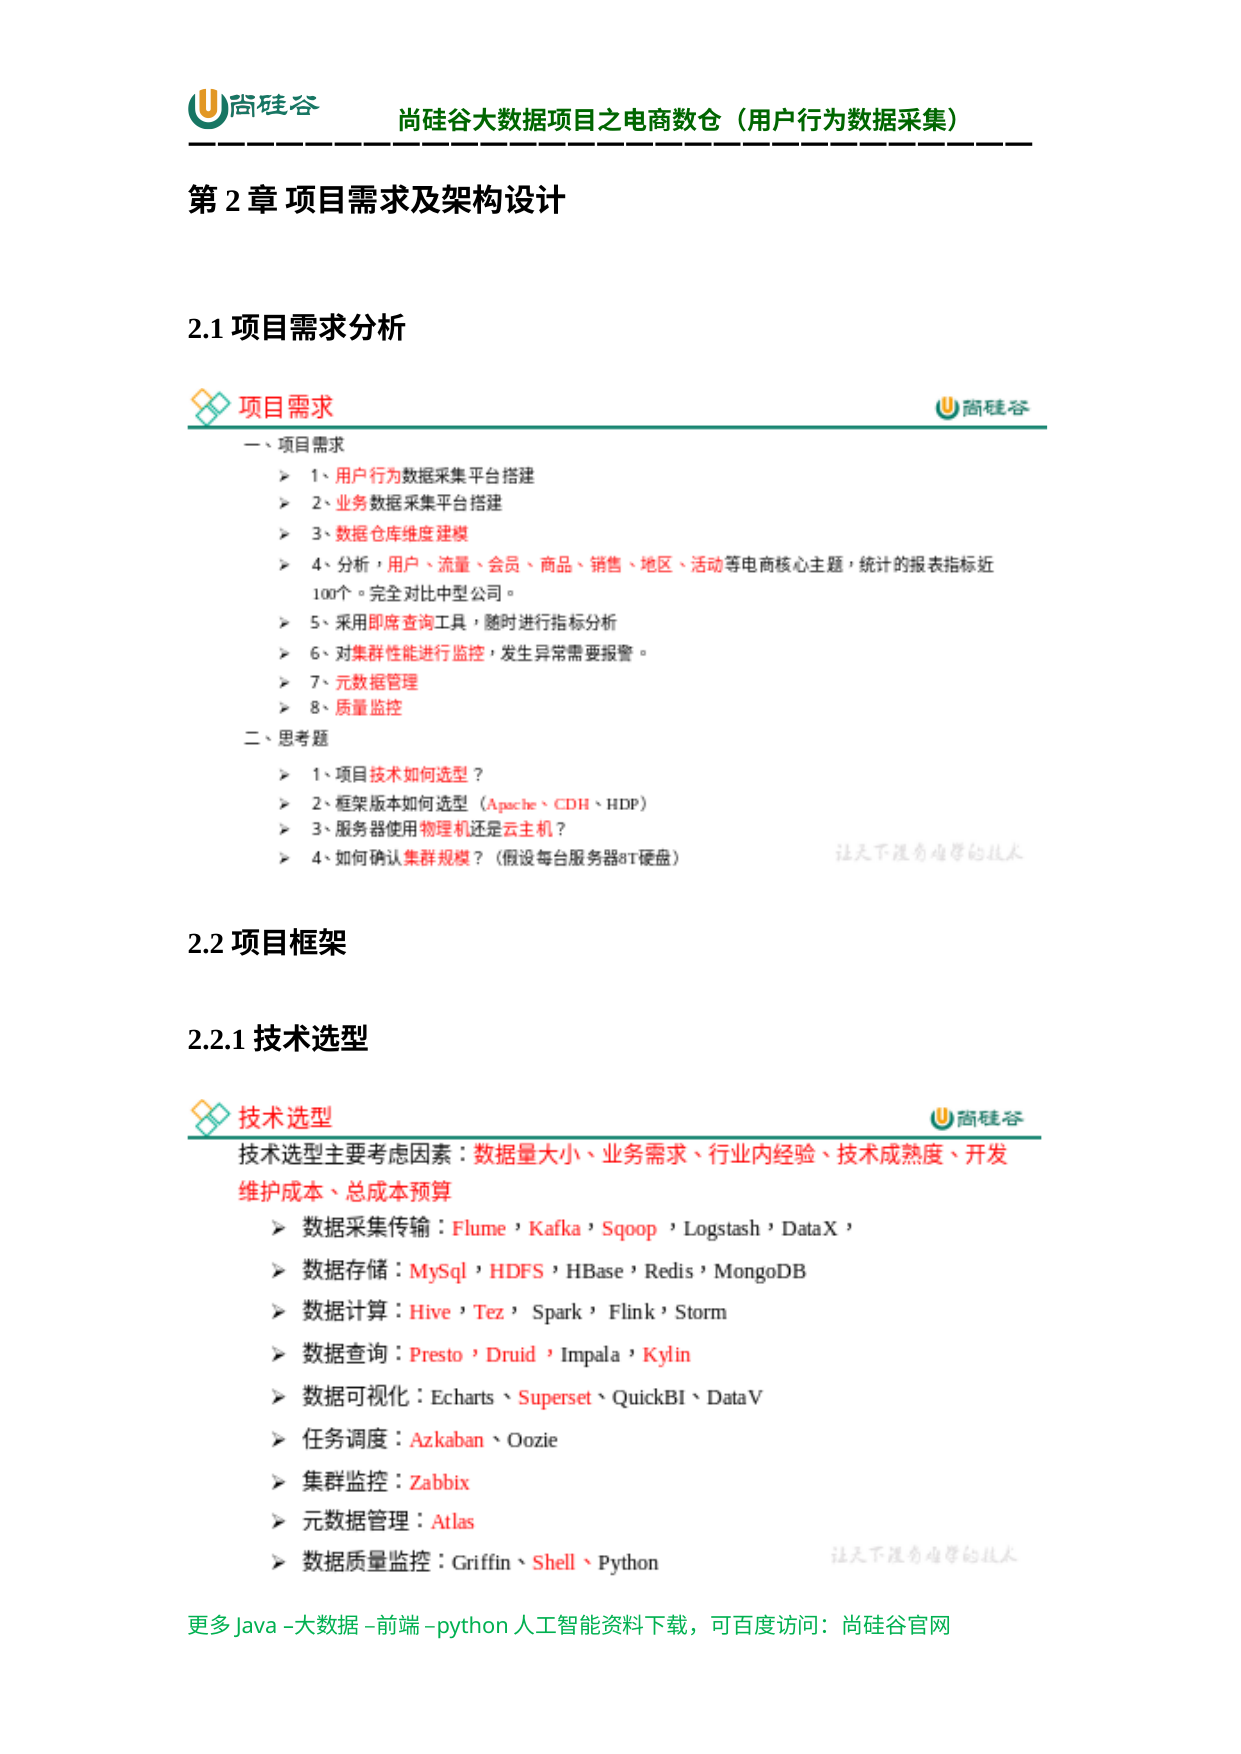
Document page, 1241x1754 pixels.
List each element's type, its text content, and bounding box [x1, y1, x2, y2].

subtitle 2.1 项目需求分析 [187, 293, 1053, 358]
subtitle 2.2.1 技术选型 [187, 1004, 1053, 1069]
subtitle 2.2 项目框架 [187, 908, 1053, 973]
picture [187, 88, 321, 130]
subtitle 第2章 项目需求及架构设计 [187, 165, 1053, 230]
